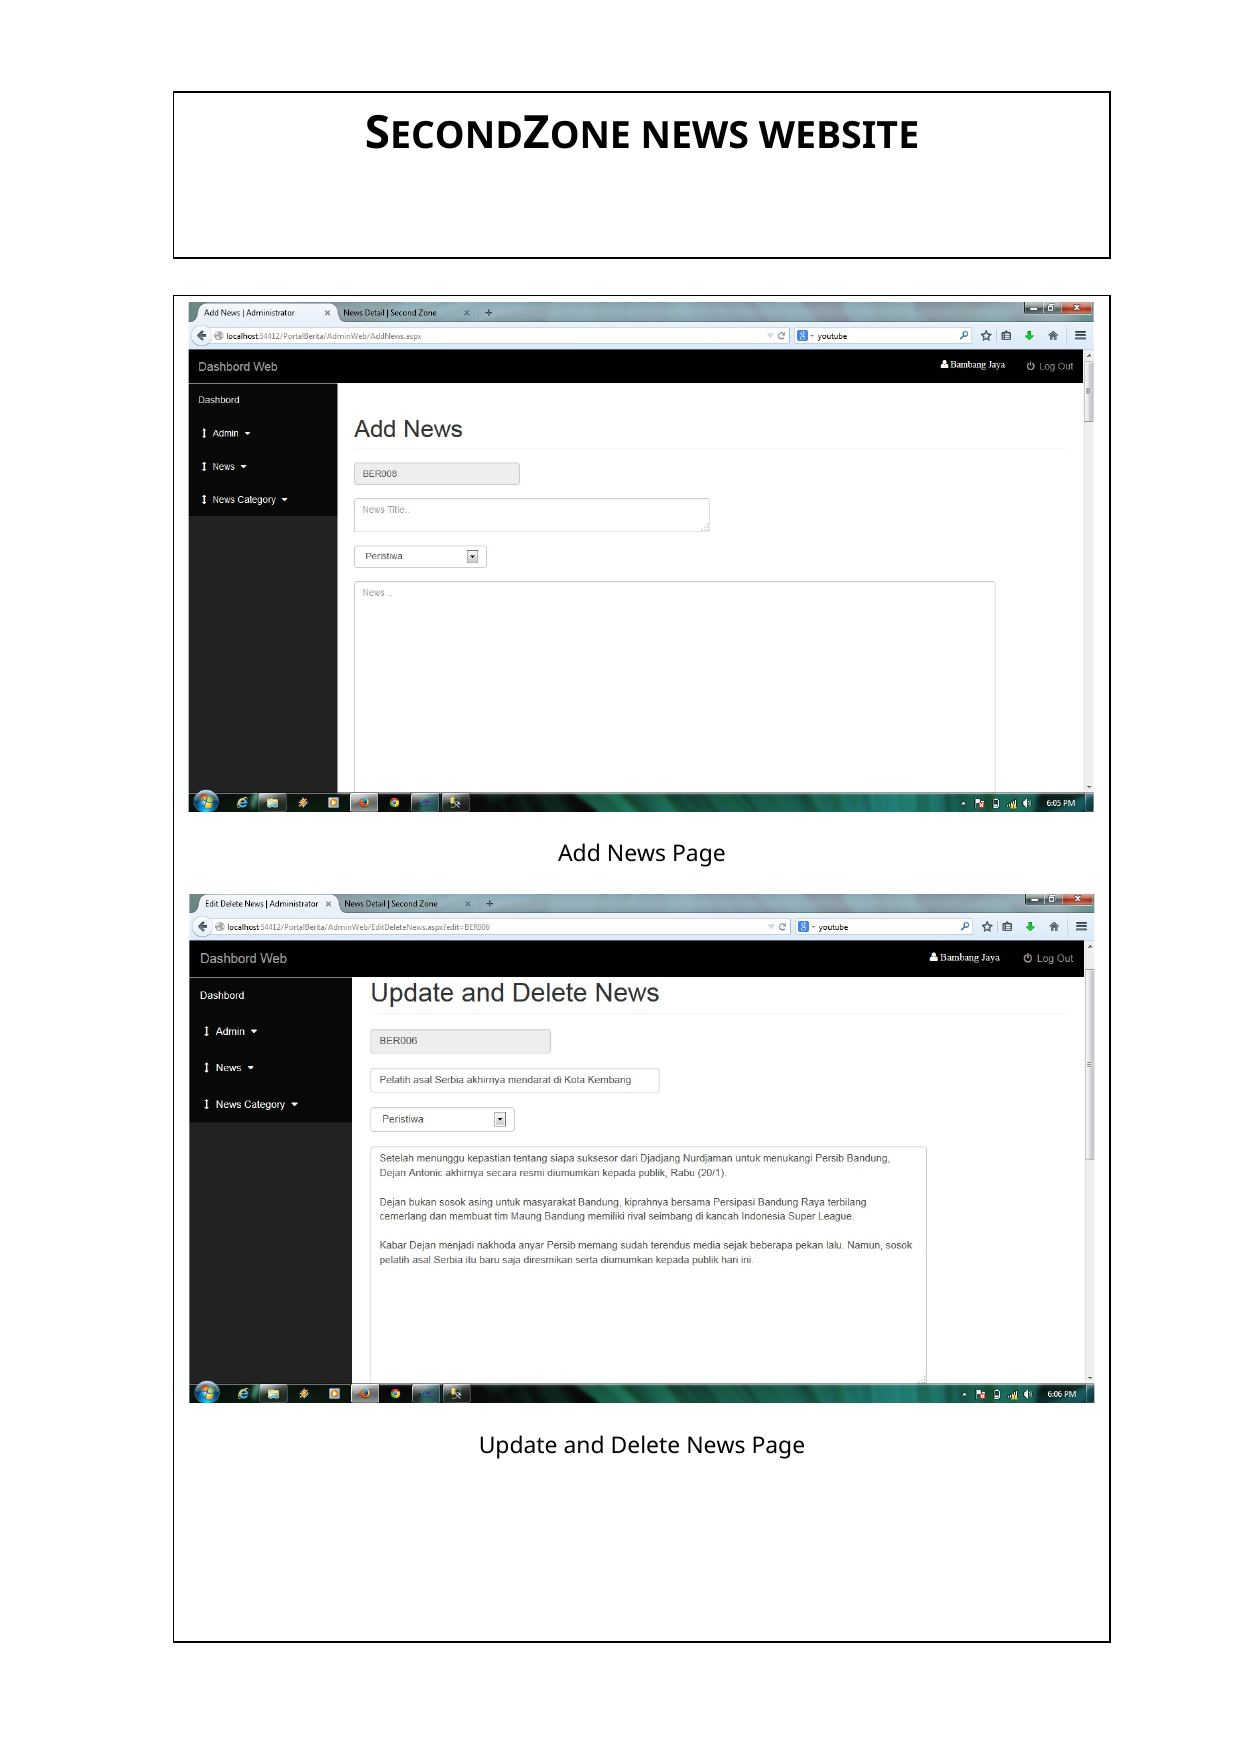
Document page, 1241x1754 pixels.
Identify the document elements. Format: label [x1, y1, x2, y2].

picture [189, 894, 1095, 1403]
picture [188, 302, 1094, 812]
